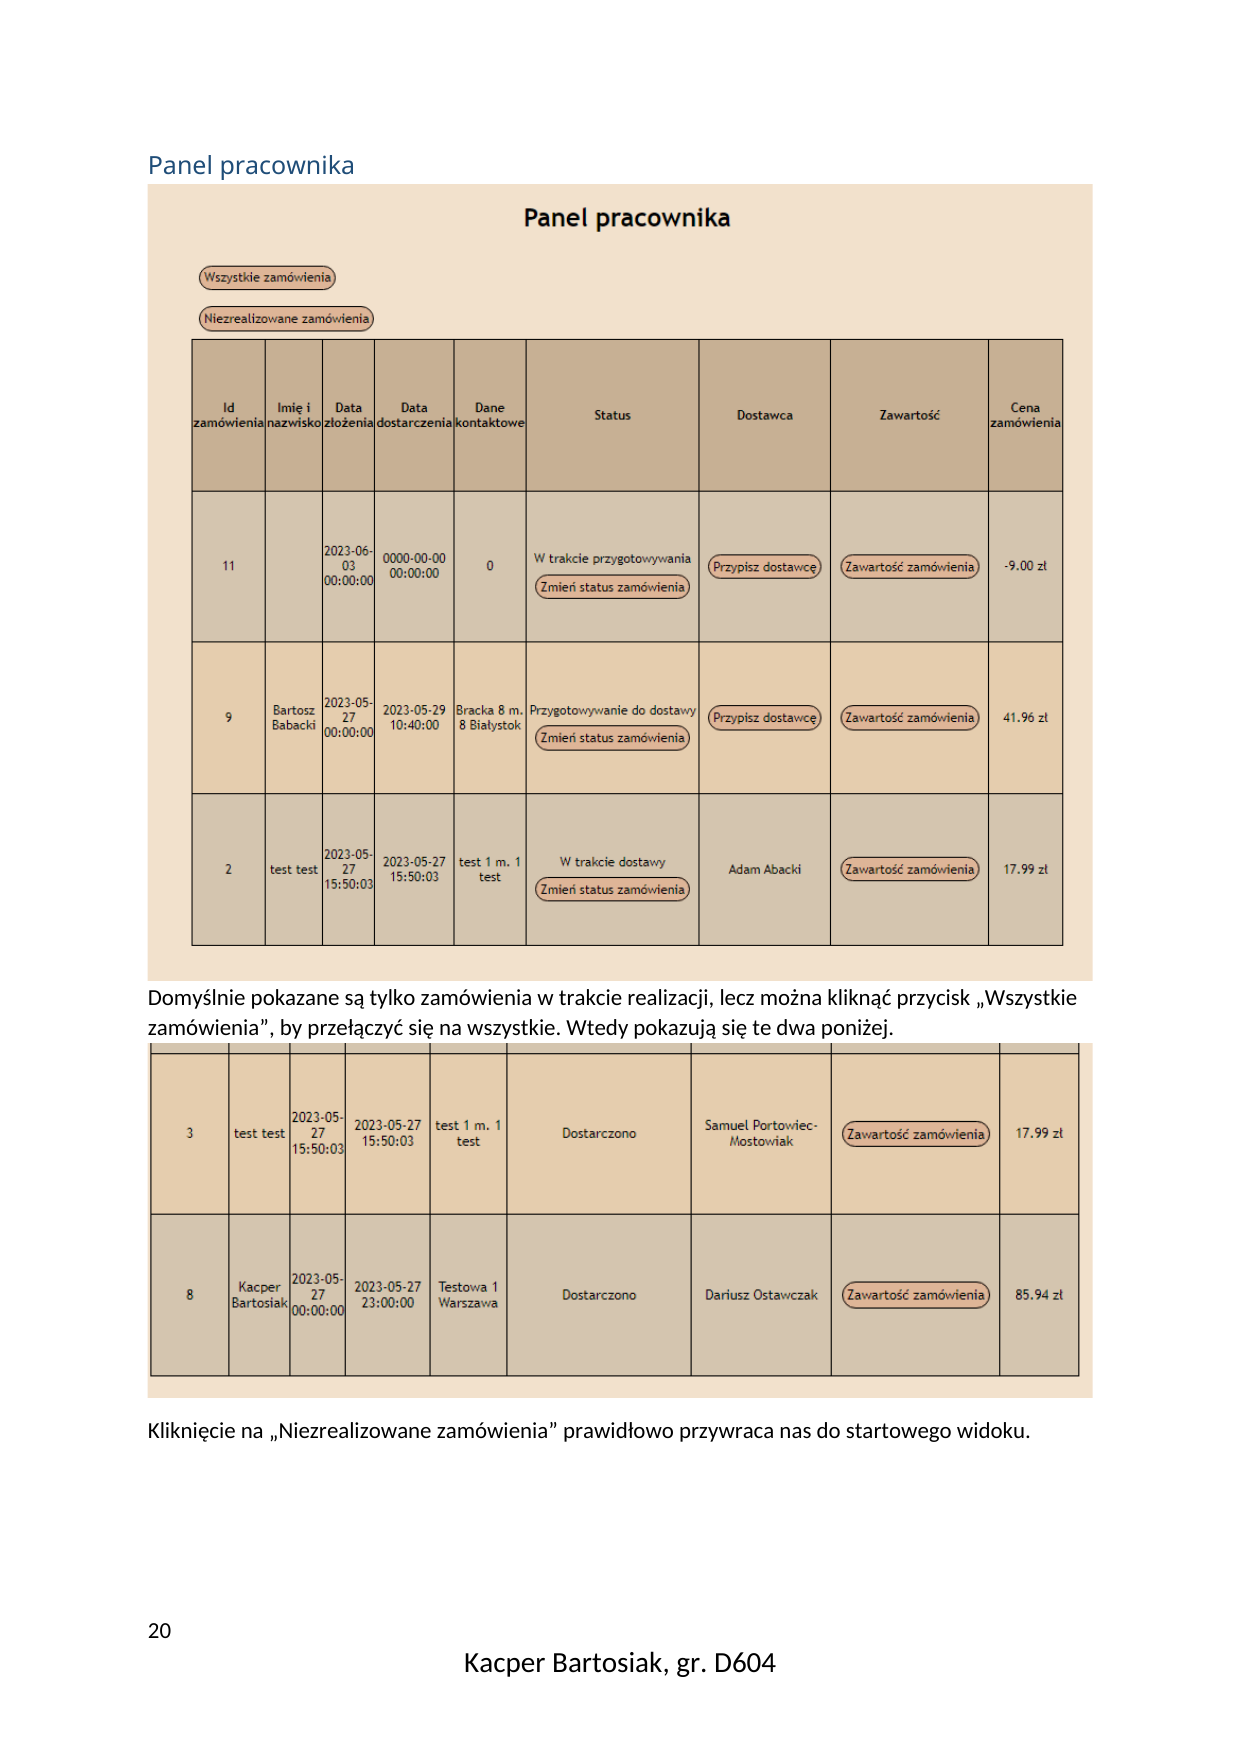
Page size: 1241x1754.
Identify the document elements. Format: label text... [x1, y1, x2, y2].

picture [147, 184, 1093, 981]
picture [147, 1043, 1093, 1398]
text Domyślnie pokazane są tylko zamówienia w trakcie realizacji, lecz można kliknąć przycisk „Wszystkie zamówienia”, by przełączyć się na wszystkie. Wtedy pokazują się te dwa poniżej. [148, 983, 1093, 1043]
subtitle Panel pracownika [148, 148, 1093, 184]
text Kliknięcie na „Niezrealizowane zamówienia” prawidłowo przywraca nas do startowego widoku. [148, 1417, 1093, 1444]
